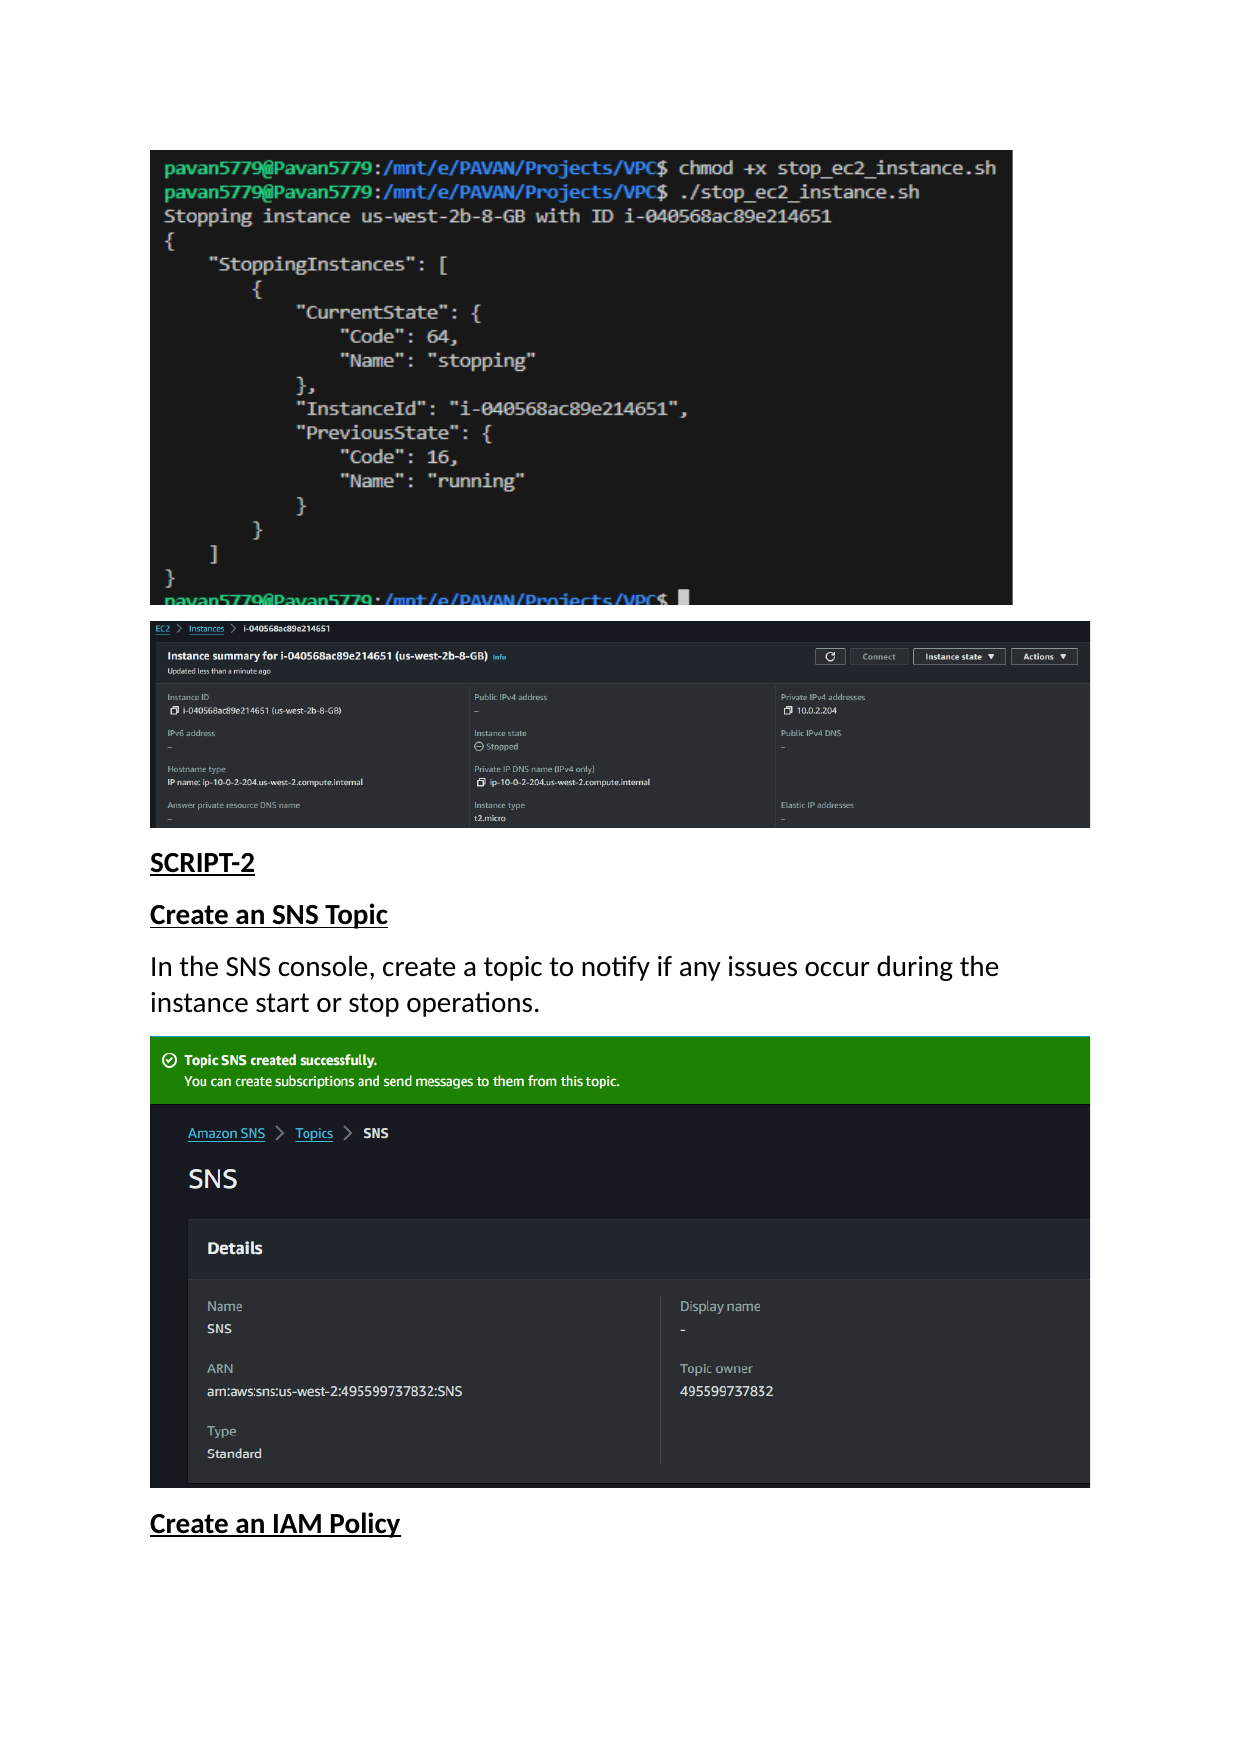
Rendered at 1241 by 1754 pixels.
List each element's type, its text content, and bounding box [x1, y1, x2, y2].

text SCRIPT-2 [150, 844, 1090, 879]
text In the SNS console, create a topic to notify if any issues occur during the instance start or stop operations. [150, 948, 1090, 1020]
picture [150, 150, 1013, 605]
picture [150, 621, 1091, 828]
text Create an SNS Topic [150, 896, 1090, 932]
text Create an IAM Policy [150, 1505, 1090, 1540]
picture [150, 1038, 1091, 1488]
